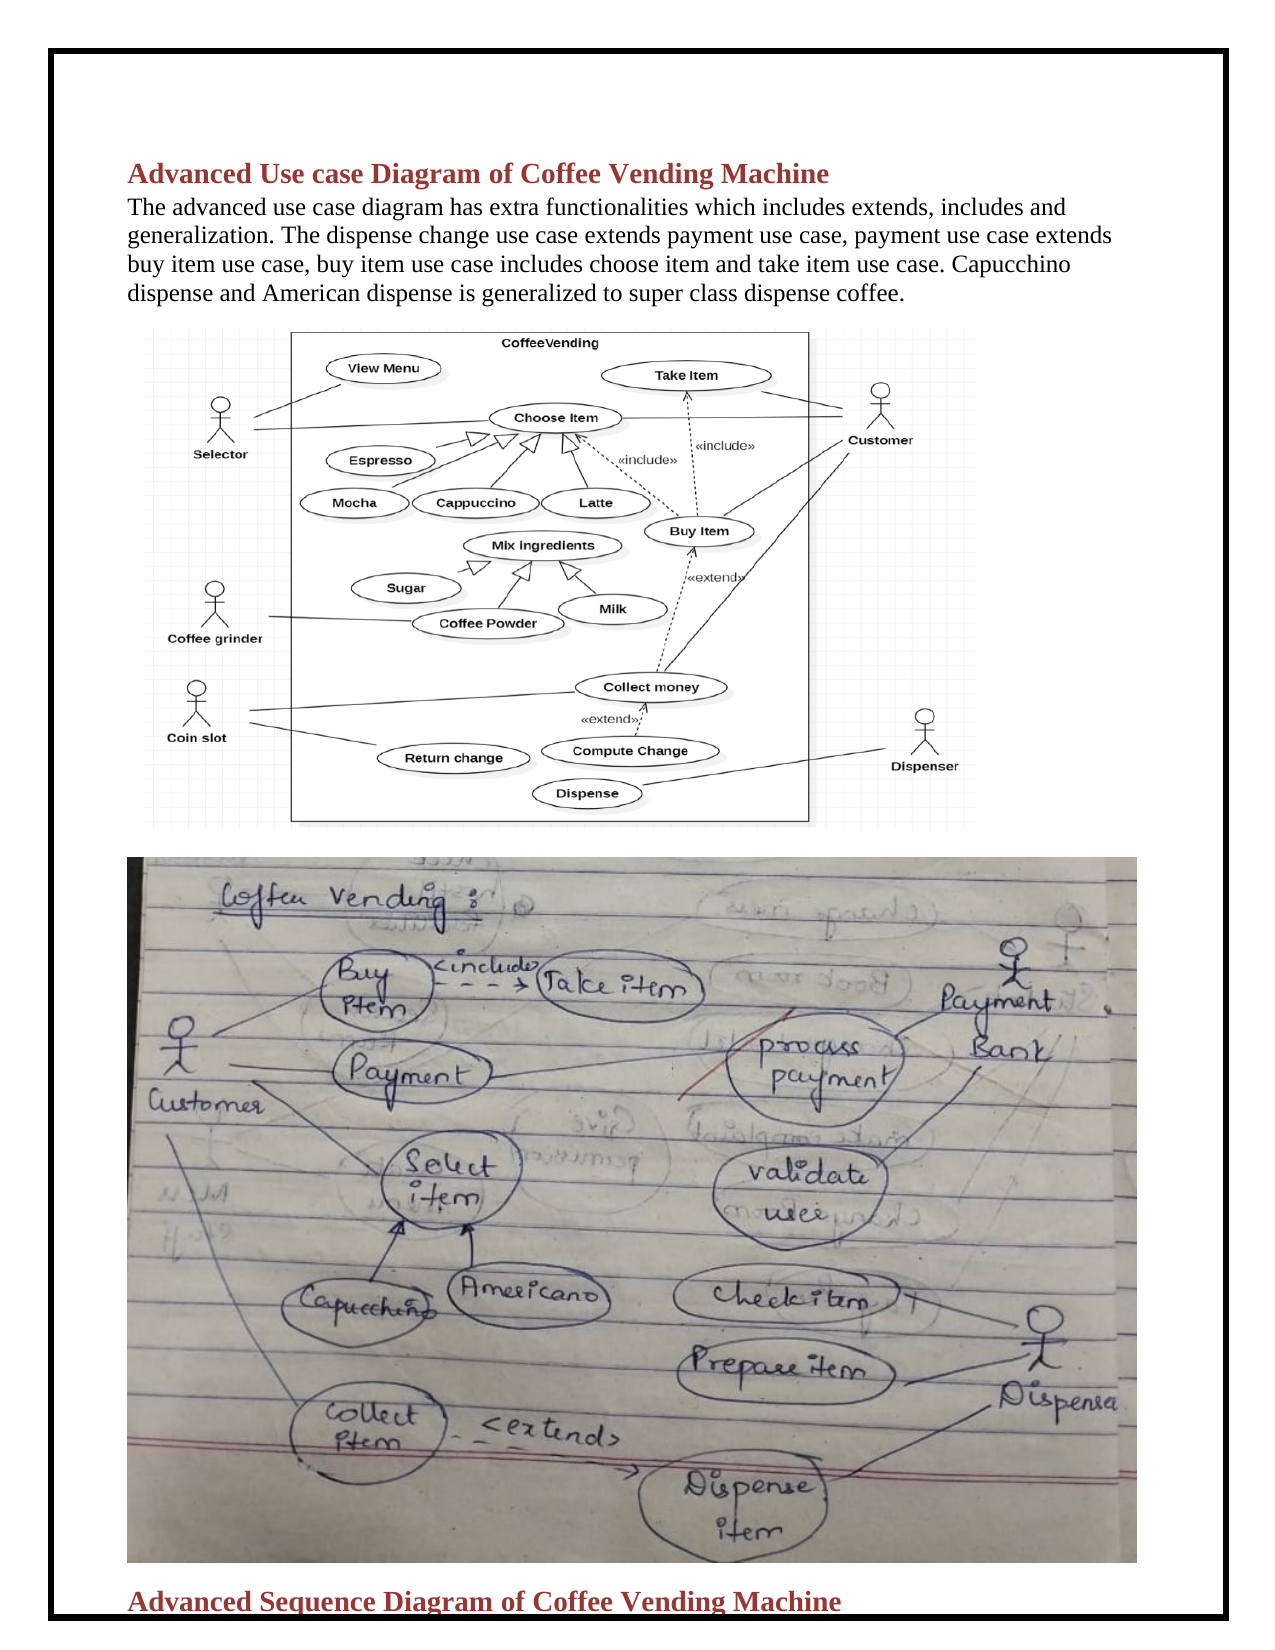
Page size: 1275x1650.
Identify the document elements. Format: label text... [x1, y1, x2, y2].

text Advanced Use case Diagram of Coffee Vending Machine [127, 156, 986, 190]
text generalization. The dispense change use case extends payment use case, payment use case extends [127, 221, 1137, 249]
picture [127, 326, 978, 837]
text Advanced Sequence Diagram of Coffee Vending Machine [127, 1584, 986, 1614]
picture [127, 857, 1137, 1563]
text The advanced use case diagram has extra functionalities which includes extends, includes and [127, 192, 1137, 221]
text buy item use case, buy item use case includes choose item and take item use case. Capucchino [127, 249, 1137, 278]
text dispense and American dispense is generalized to super class dispense coffee. [127, 278, 1137, 307]
